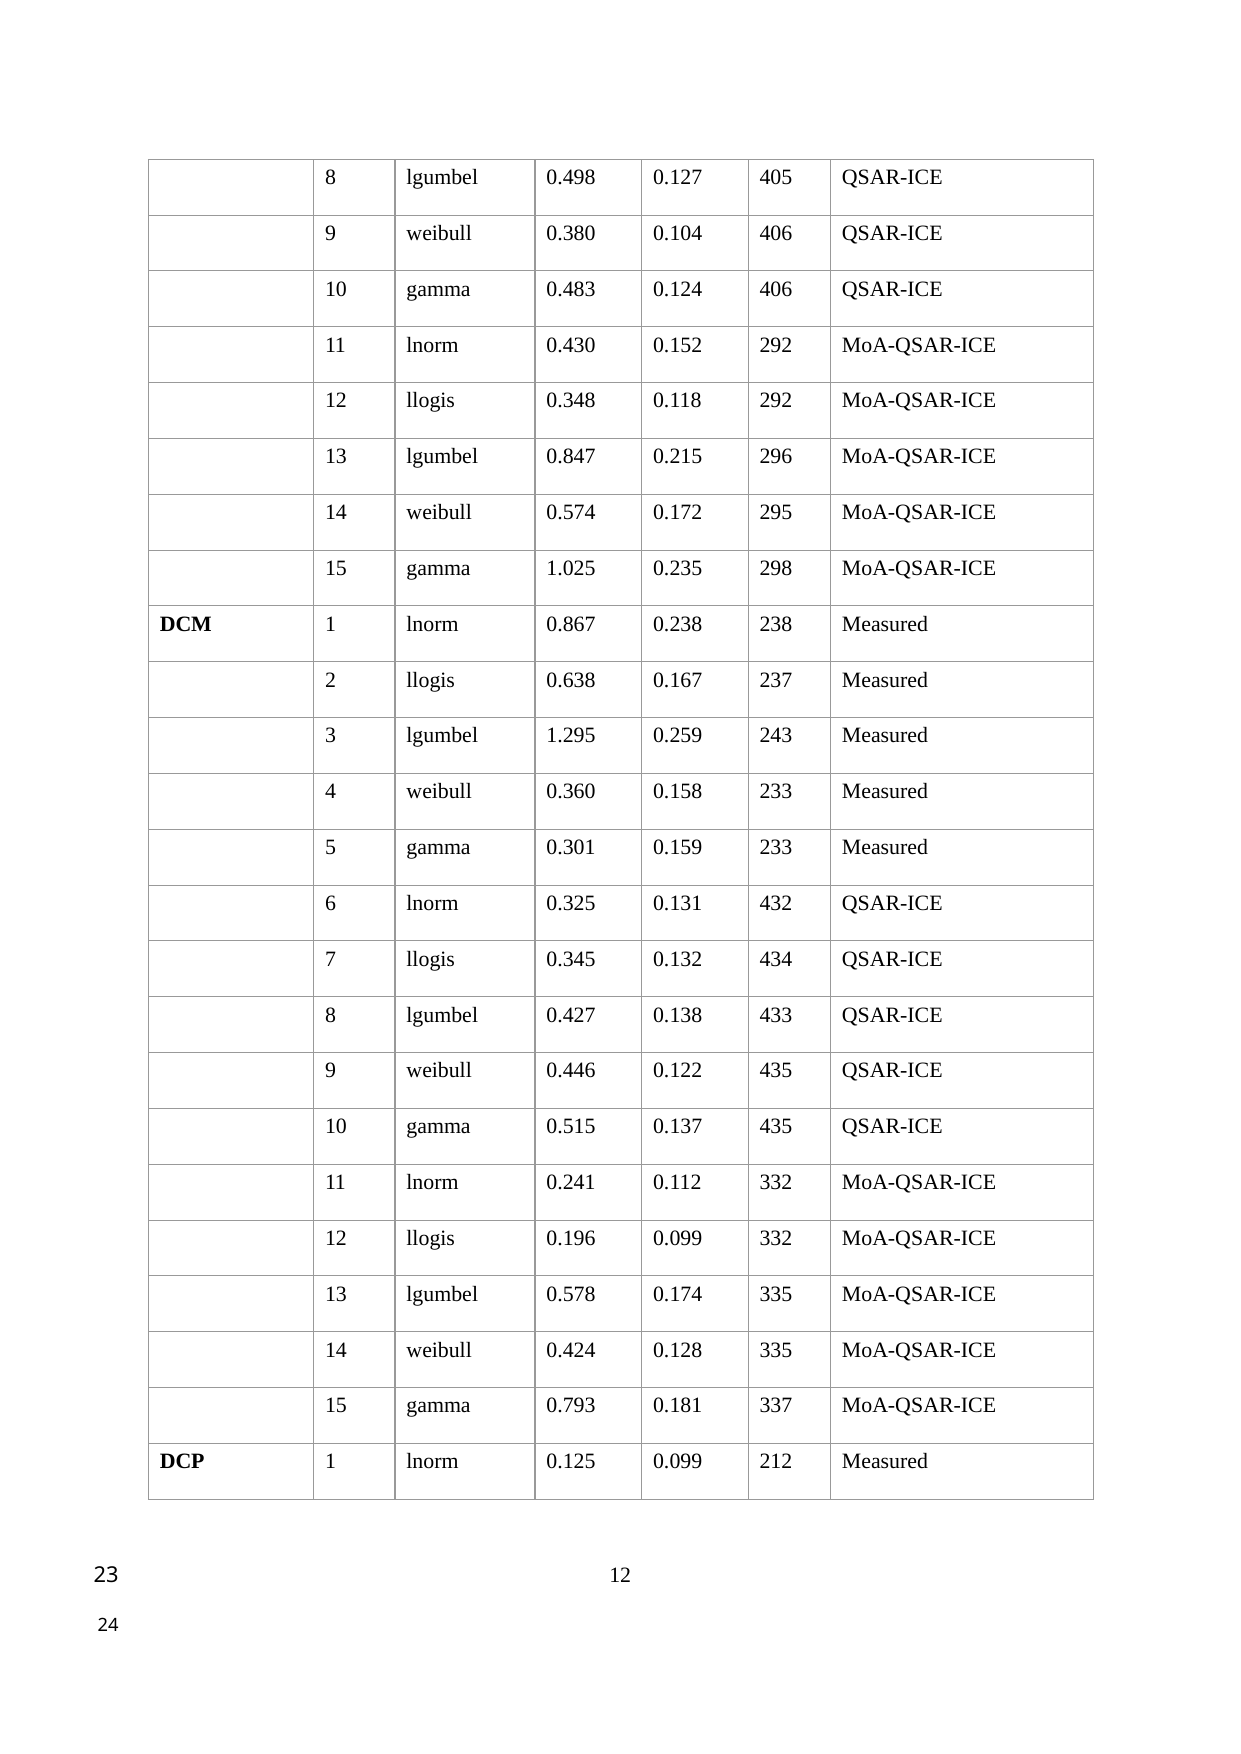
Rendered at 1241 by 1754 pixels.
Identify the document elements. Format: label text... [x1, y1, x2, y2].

table_cell [149, 327, 313, 382]
table_cell 0.174 [642, 1276, 748, 1331]
table_cell 0.515 [536, 1109, 641, 1164]
table_cell 0.867 [536, 606, 641, 661]
table_cell 0.498 [536, 160, 641, 214]
table_cell 335 [749, 1332, 830, 1387]
table_cell Measured [831, 606, 1093, 661]
table_cell 0.430 [536, 327, 641, 382]
table_cell [149, 1053, 313, 1108]
table_cell lnorm [396, 1444, 534, 1499]
table_cell 0.424 [536, 1332, 641, 1387]
table_cell [149, 886, 313, 940]
table_cell 0.196 [536, 1221, 641, 1275]
table_cell QSAR-ICE [831, 997, 1093, 1052]
table_cell 0.152 [642, 327, 748, 382]
table_cell 435 [749, 1053, 830, 1108]
table_cell Measured [831, 774, 1093, 829]
table_cell 13 [314, 439, 394, 494]
table_cell lgumbel [396, 439, 534, 494]
table_cell 0.345 [536, 941, 641, 996]
table_cell 1.295 [536, 718, 641, 773]
table_cell [149, 718, 313, 773]
table_cell llogis [396, 941, 534, 996]
table_cell 0.793 [536, 1388, 641, 1443]
table_cell 0.159 [642, 830, 748, 884]
table_cell 7 [314, 941, 394, 996]
table_cell [149, 271, 313, 326]
table_cell QSAR-ICE [831, 1053, 1093, 1108]
table_cell 15 [314, 1388, 394, 1443]
table_cell 8 [314, 997, 394, 1052]
table_cell 434 [749, 941, 830, 996]
table_cell 292 [749, 327, 830, 382]
table_cell [149, 997, 313, 1052]
table_cell 0.446 [536, 1053, 641, 1108]
table_cell 233 [749, 774, 830, 829]
table_cell 0.483 [536, 271, 641, 326]
table_cell Measured [831, 662, 1093, 717]
table_cell lgumbel [396, 160, 534, 214]
table_cell lnorm [396, 327, 534, 382]
table_cell [149, 1109, 313, 1164]
table_cell 13 [314, 1276, 394, 1331]
table_cell 5 [314, 830, 394, 884]
table_cell llogis [396, 383, 534, 438]
table_cell [149, 439, 313, 494]
table_cell weibull [396, 216, 534, 270]
table_cell [149, 1165, 313, 1219]
table_cell lnorm [396, 886, 534, 940]
table_cell 0.127 [642, 160, 748, 214]
table_cell 296 [749, 439, 830, 494]
table_cell 0.215 [642, 439, 748, 494]
table_cell 2 [314, 662, 394, 717]
table_cell 0.172 [642, 495, 748, 549]
table_cell 6 [314, 886, 394, 940]
table_cell [149, 662, 313, 717]
table_cell MoA-QSAR-ICE [831, 383, 1093, 438]
table_cell [149, 495, 313, 549]
table_cell 238 [749, 606, 830, 661]
table_cell 3 [314, 718, 394, 773]
table_cell 332 [749, 1221, 830, 1275]
table_cell MoA-QSAR-ICE [831, 439, 1093, 494]
table_cell 0.137 [642, 1109, 748, 1164]
table_cell 11 [314, 1165, 394, 1219]
table_cell 0.847 [536, 439, 641, 494]
table_cell weibull [396, 1332, 534, 1387]
table_cell 11 [314, 327, 394, 382]
table_cell 1.025 [536, 551, 641, 605]
table_cell gamma [396, 271, 534, 326]
table_cell lnorm [396, 1165, 534, 1219]
table_cell [149, 1221, 313, 1275]
table_cell QSAR-ICE [831, 886, 1093, 940]
table_cell Measured [831, 1444, 1093, 1499]
table_cell 0.427 [536, 997, 641, 1052]
table_cell 337 [749, 1388, 830, 1443]
table_cell 335 [749, 1276, 830, 1331]
table_cell [149, 941, 313, 996]
table_cell QSAR-ICE [831, 1109, 1093, 1164]
table_cell QSAR-ICE [831, 271, 1093, 326]
table_cell 10 [314, 271, 394, 326]
table_cell MoA-QSAR-ICE [831, 551, 1093, 605]
table_cell 0.241 [536, 1165, 641, 1219]
table_cell lnorm [396, 606, 534, 661]
table_cell gamma [396, 551, 534, 605]
table_cell 233 [749, 830, 830, 884]
table_cell 433 [749, 997, 830, 1052]
table_cell 298 [749, 551, 830, 605]
table_cell 332 [749, 1165, 830, 1219]
table_cell DCM [149, 606, 313, 661]
table_cell 0.099 [642, 1444, 748, 1499]
table_cell 292 [749, 383, 830, 438]
table_cell 432 [749, 886, 830, 940]
table_cell 0.181 [642, 1388, 748, 1443]
table_cell [149, 216, 313, 270]
table_cell [149, 1388, 313, 1443]
table_cell 0.118 [642, 383, 748, 438]
table_cell 15 [314, 551, 394, 605]
table_cell [149, 830, 313, 884]
table_cell lgumbel [396, 1276, 534, 1331]
table_cell 0.128 [642, 1332, 748, 1387]
table_cell gamma [396, 1109, 534, 1164]
table_cell weibull [396, 1053, 534, 1108]
table_cell MoA-QSAR-ICE [831, 1388, 1093, 1443]
table_cell 405 [749, 160, 830, 214]
table_cell 0.638 [536, 662, 641, 717]
table_cell 0.158 [642, 774, 748, 829]
table_cell 9 [314, 216, 394, 270]
table_cell 0.235 [642, 551, 748, 605]
table_cell 0.348 [536, 383, 641, 438]
table_cell 0.238 [642, 606, 748, 661]
table_cell [149, 1276, 313, 1331]
table_cell weibull [396, 774, 534, 829]
table_cell 0.131 [642, 886, 748, 940]
table_cell 14 [314, 495, 394, 549]
table_cell 14 [314, 1332, 394, 1387]
table_cell weibull [396, 495, 534, 549]
table_cell 212 [749, 1444, 830, 1499]
table_cell 0.259 [642, 718, 748, 773]
table_cell QSAR-ICE [831, 941, 1093, 996]
table_cell MoA-QSAR-ICE [831, 1165, 1093, 1219]
table_cell 0.574 [536, 495, 641, 549]
table_cell 12 [314, 1221, 394, 1275]
table_cell 0.099 [642, 1221, 748, 1275]
table_cell 0.124 [642, 271, 748, 326]
table_cell 406 [749, 271, 830, 326]
table_cell 295 [749, 495, 830, 549]
table_cell lgumbel [396, 997, 534, 1052]
table_cell 0.380 [536, 216, 641, 270]
table_cell [149, 551, 313, 605]
table_cell [149, 774, 313, 829]
table_cell MoA-QSAR-ICE [831, 1332, 1093, 1387]
table_cell 0.112 [642, 1165, 748, 1219]
table_cell 4 [314, 774, 394, 829]
table_cell 0.360 [536, 774, 641, 829]
table_cell llogis [396, 662, 534, 717]
table_cell 0.325 [536, 886, 641, 940]
table_cell QSAR-ICE [831, 216, 1093, 270]
table_cell gamma [396, 1388, 534, 1443]
table_cell 406 [749, 216, 830, 270]
table_cell 435 [749, 1109, 830, 1164]
table_cell 0.578 [536, 1276, 641, 1331]
table_cell 0.132 [642, 941, 748, 996]
table_cell MoA-QSAR-ICE [831, 495, 1093, 549]
table_cell 8 [314, 160, 394, 214]
table_cell 0.104 [642, 216, 748, 270]
table_cell lgumbel [396, 718, 534, 773]
table_cell 1 [314, 1444, 394, 1499]
table_cell [149, 383, 313, 438]
table_cell 10 [314, 1109, 394, 1164]
table_cell 237 [749, 662, 830, 717]
table_cell QSAR-ICE [831, 160, 1093, 214]
table_cell 243 [749, 718, 830, 773]
table_cell [149, 160, 313, 214]
table_cell 0.122 [642, 1053, 748, 1108]
table_cell 0.125 [536, 1444, 641, 1499]
table_cell Measured [831, 830, 1093, 884]
table_cell gamma [396, 830, 534, 884]
table_cell 12 [314, 383, 394, 438]
table_cell 0.138 [642, 997, 748, 1052]
table_cell MoA-QSAR-ICE [831, 327, 1093, 382]
table_cell llogis [396, 1221, 534, 1275]
table_cell 1 [314, 606, 394, 661]
table_cell [149, 1332, 313, 1387]
table_cell 9 [314, 1053, 394, 1108]
table_cell MoA-QSAR-ICE [831, 1221, 1093, 1275]
table_cell 0.301 [536, 830, 641, 884]
table_cell DCP [149, 1444, 313, 1499]
table_cell 0.167 [642, 662, 748, 717]
table_cell MoA-QSAR-ICE [831, 1276, 1093, 1331]
table_cell Measured [831, 718, 1093, 773]
